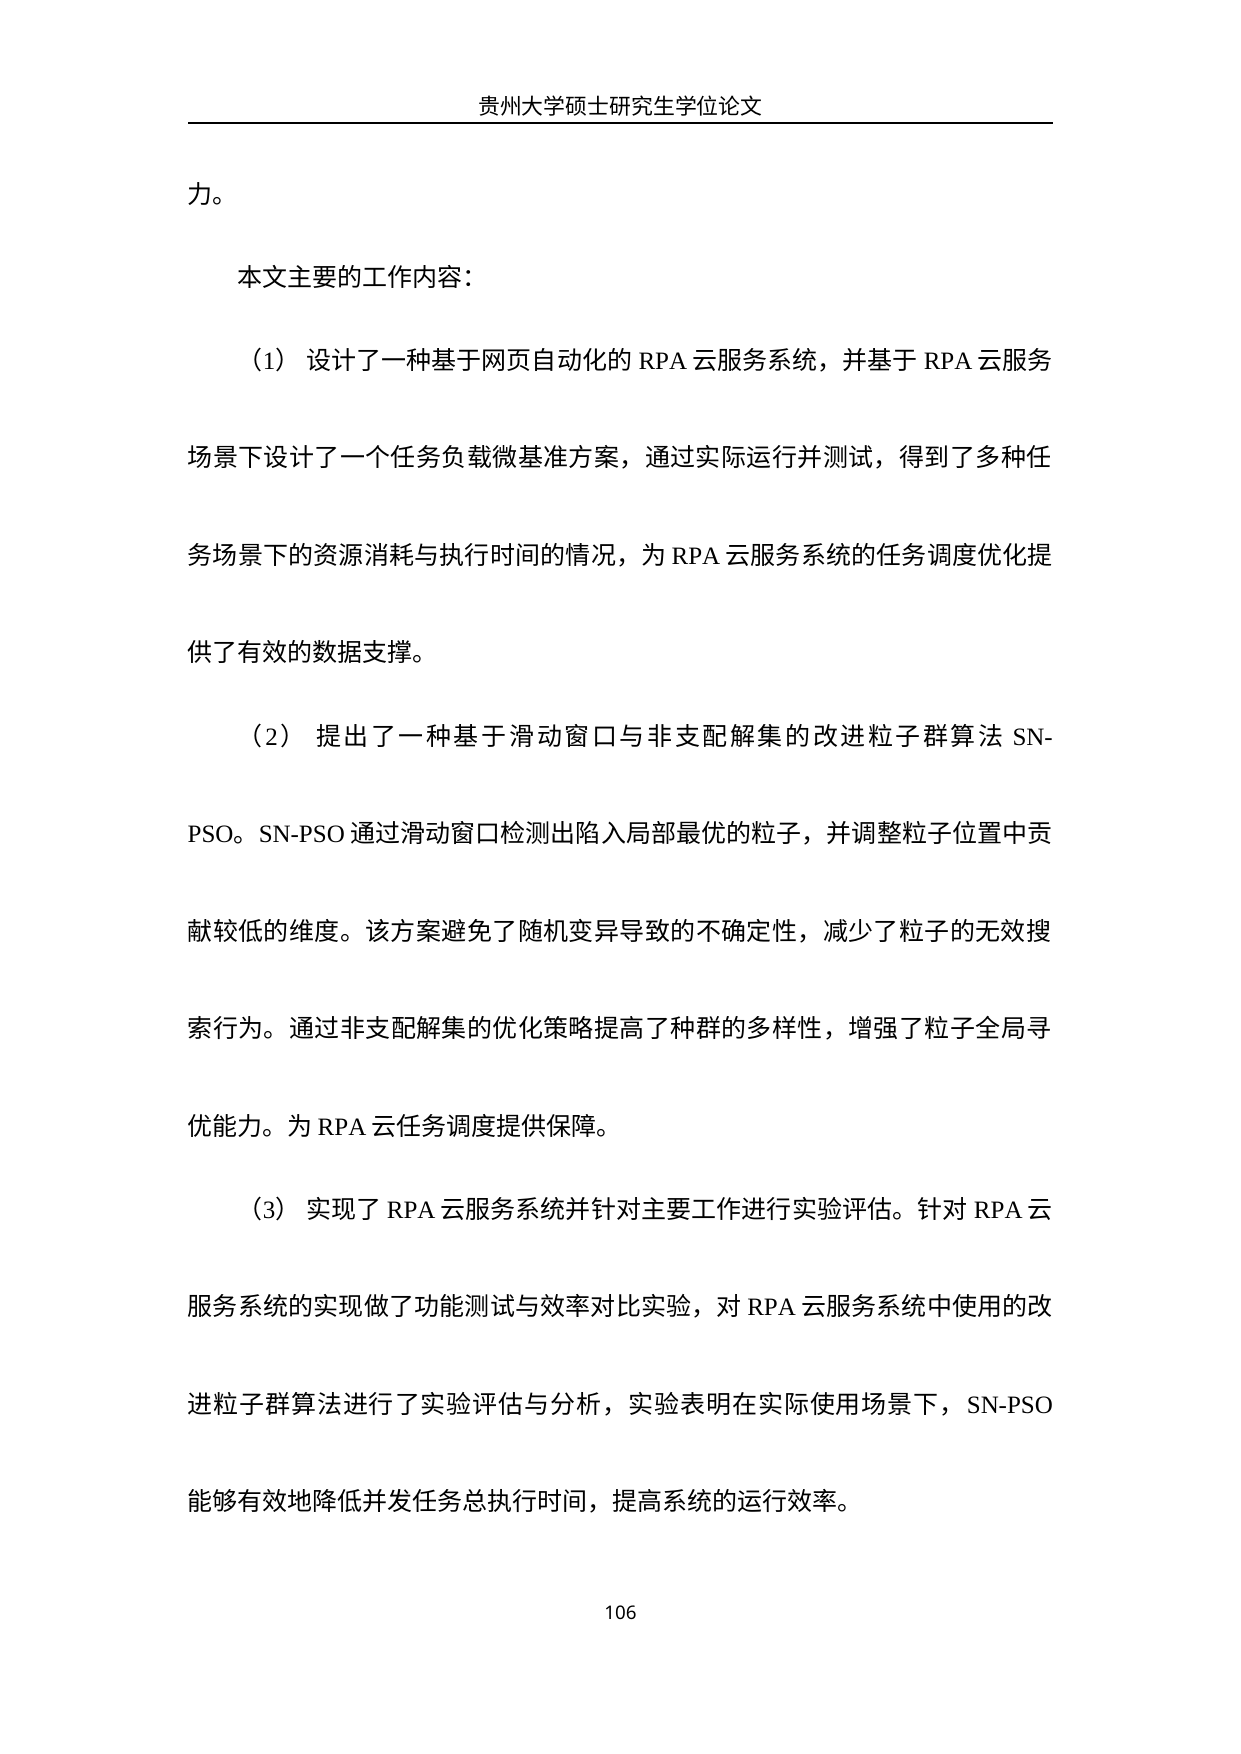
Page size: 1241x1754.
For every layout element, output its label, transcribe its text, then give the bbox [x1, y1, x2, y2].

text （1） 设计了一种基于网页自动化的RPA云服务系统，并基于RPA云服务场景下设计了一个任务负载微基准方案，通过实际运行并测试，得到了多种任务场景下的资源消耗与执行时间的情况，为RPA云服务系统的任务调度优化提供了有效的数据支撑。 [187, 326, 1053, 683]
text （2） 提出了一种基于滑动窗口与非支配解集的改进粒子群算法SN-PSO。SN-PSO通过滑动窗口检测出陷入局部最优的粒子，并调整粒子位置中贡献较低的维度。该方案避免了随机变异导致的不确定性，减少了粒子的无效搜索行为。通过非支配解集的优化策略提高了种群的多样性，增强了粒子全局寻优能力。为RPA云任务调度提供保障。 [187, 702, 1053, 1157]
text （3） 实现了RPA云服务系统并针对主要工作进行实验评估。针对RPA云服务系统的实现做了功能测试与效率对比实验，对RPA云服务系统中使用的改进粒子群算法进行了实验评估与分析，实验表明在实际使用场景下，SN-PSO能够有效地降低并发任务总执行时间，提高系统的运行效率。 [187, 1175, 1053, 1532]
text 本文主要的工作内容： [187, 243, 1053, 308]
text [187, 160, 1053, 225]
